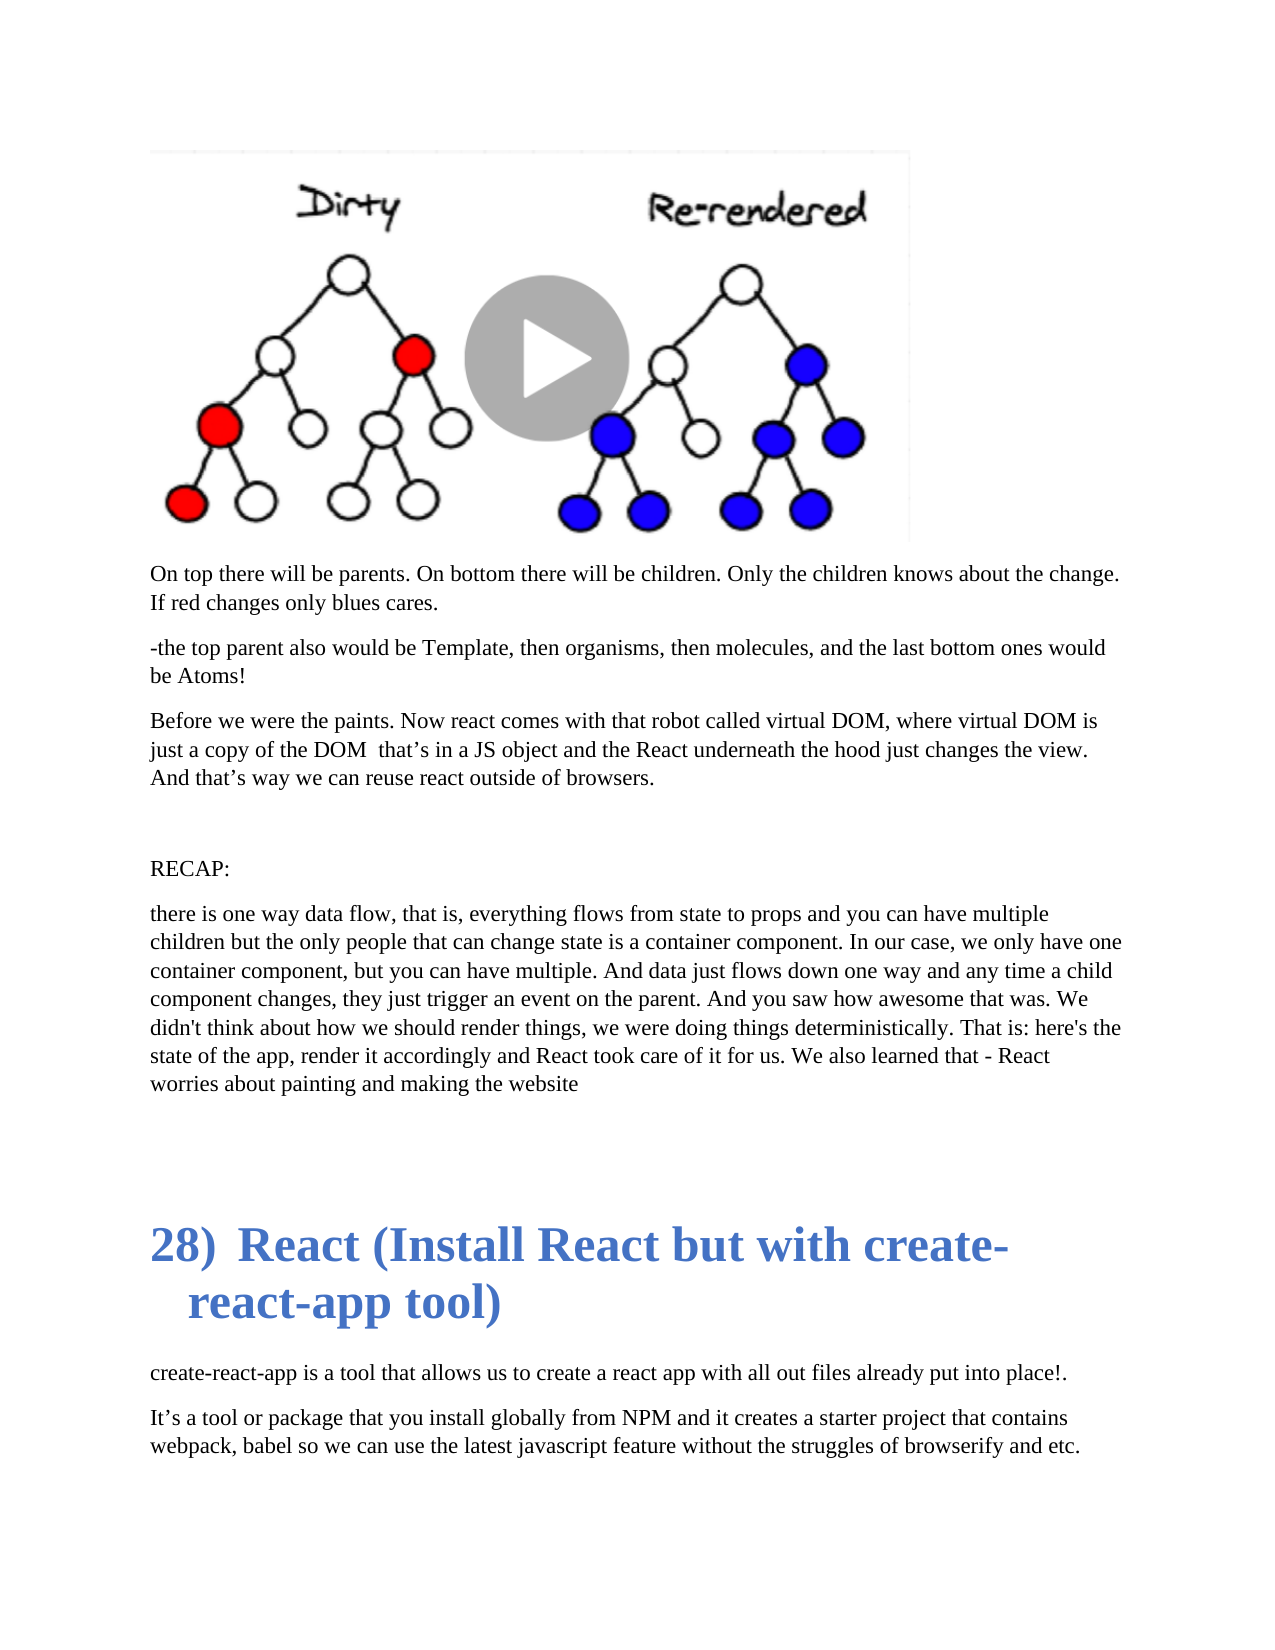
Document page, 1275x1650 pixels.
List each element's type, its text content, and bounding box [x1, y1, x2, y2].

text Before we were the paints. Now react comes with that robot called virtual DOM, where virtual DOM is just a copy of the DOM that’s in a JS object and the React underneath the hood just changes the view. And that’s way we can reuse react outside of browsers. [150, 708, 1125, 791]
subtitle React (Install React but with create-react-app tool) [150, 1215, 1125, 1330]
picture [150, 150, 911, 542]
text RECAP: [150, 855, 1125, 881]
text -the top parent also would be Template, then organisms, then molecules, and the last bottom ones would be Atoms! [150, 634, 1125, 689]
text create-react-app is a tool that allows us to create a react app with all out files already put into place!. [150, 1359, 1125, 1385]
text It’s a tool or package that you install globally from NPM and it creates a starter project that contains webpack, babel so we can use the latest javascript feature without the struggles of browserify and etc. [150, 1404, 1125, 1459]
text there is one way data flow, that is, everything flows from state to props and you can have multiple children but the only people that can change state is a container component. In our case, we only have one container component, but you can have multiple. And data just flows down one way and any time a child component changes, they just trigger an event on the parent. And you saw how awesome that was. We didn't think about how we should render things, we were doing things deterministically. That is: here's the state of the app, render it accordingly and React took care of it for us. We also learned that - React worries about painting and making the website [150, 900, 1125, 1097]
text On top there will be parents. On bottom there will be children. Only the children knows about the change. If red changes only blues cares. [150, 561, 1125, 615]
